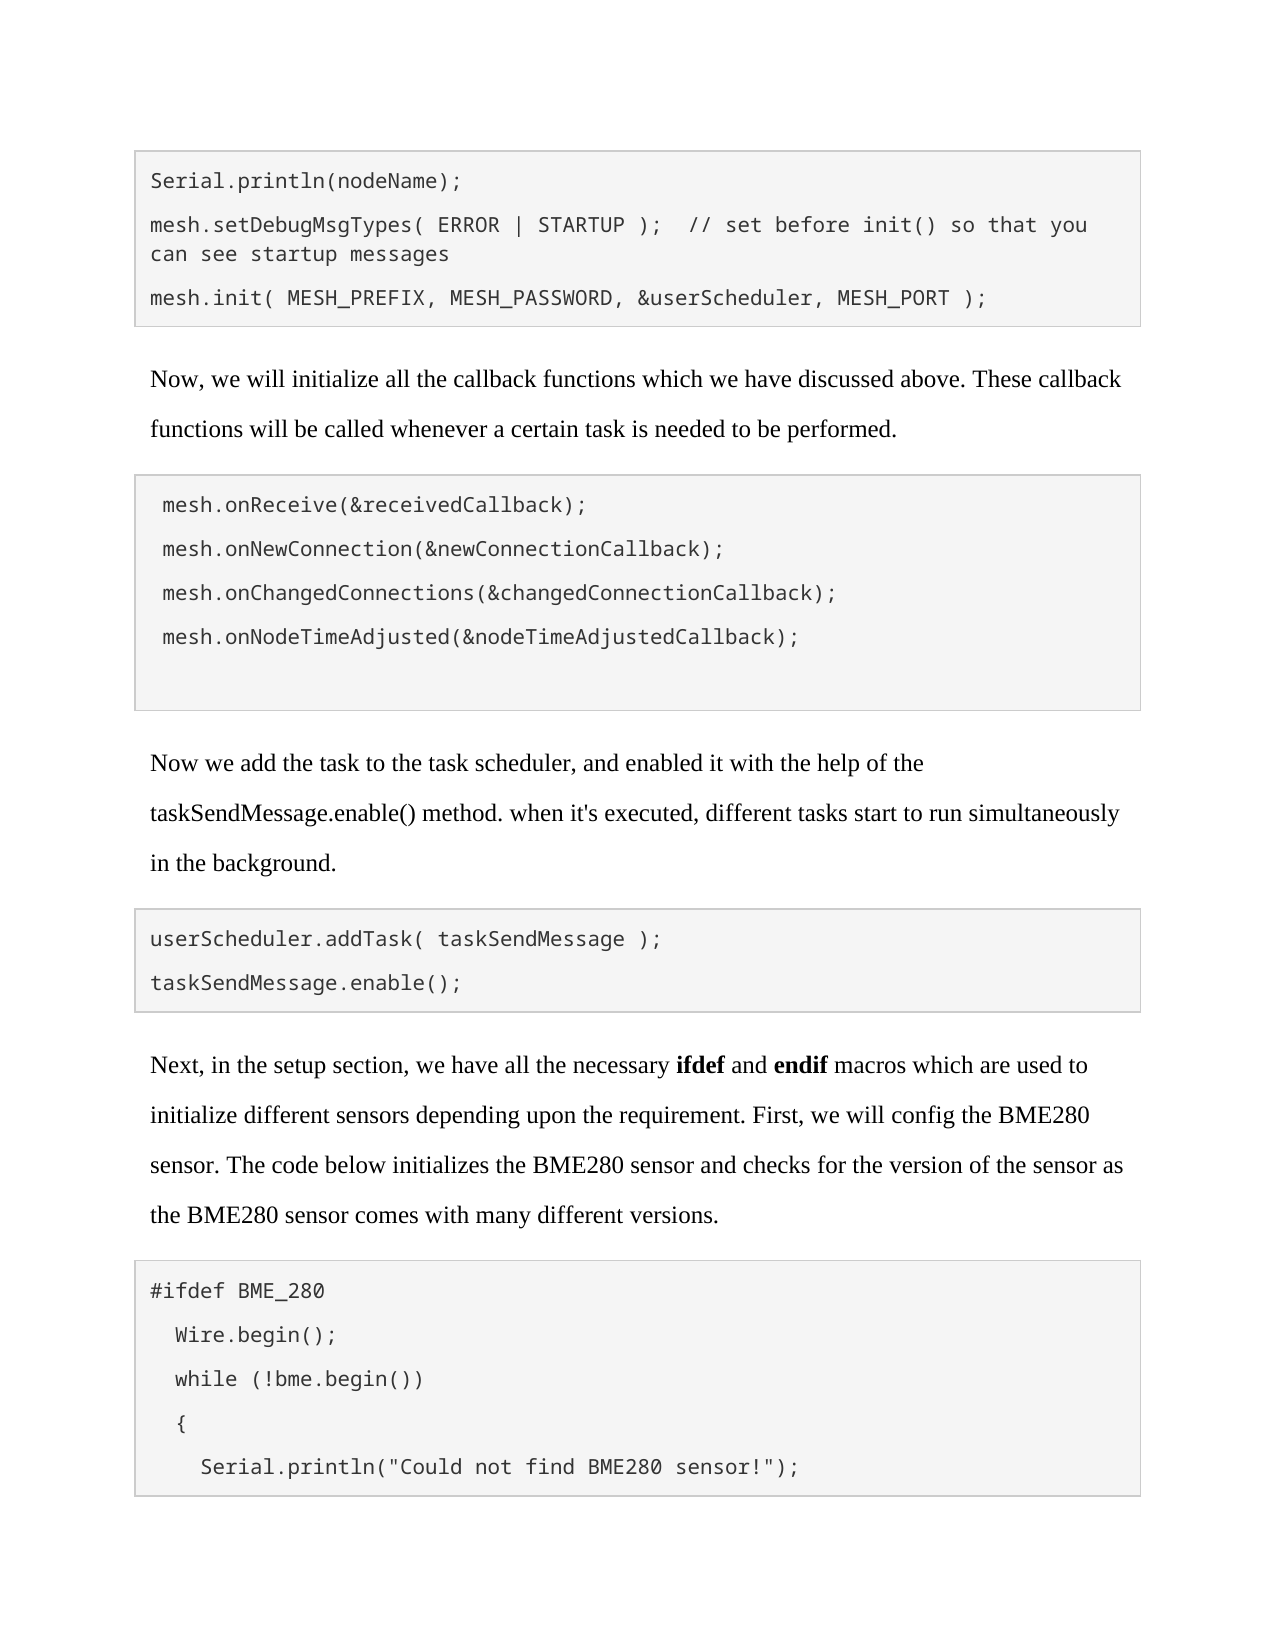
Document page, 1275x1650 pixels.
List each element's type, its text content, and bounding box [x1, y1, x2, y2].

text Next, in the setup section, we have all the necessary ifdef and endif macros which are used to initialize different sensors depending upon the requirement. First, we will config the BME280 sensor. The code below initializes the BME280 sensor and checks for the version of the sensor as the BME280 sensor comes with many different versions. [150, 1028, 1125, 1228]
text #ifdef BME_280 [136, 1261, 1140, 1304]
text userScheduler.addTask( taskSendMessage ); [136, 910, 1140, 952]
text { [136, 1392, 1140, 1436]
text taskSendMessage.enable(); [136, 952, 1140, 1011]
text Serial.println("Could not find BME280 sensor!"); [136, 1436, 1140, 1495]
text Now, we will initialize all the callback functions which we have discussed above. These callback functions will be called whenever a certain task is needed to be performed. [150, 343, 1125, 443]
text mesh.init( MESH_PREFIX, MESH_PASSWORD, &userScheduler, MESH_PORT ); [136, 267, 1140, 326]
text mesh.onChangedConnections(&changedConnectionCallback); [136, 562, 1140, 606]
text Wire.begin(); [136, 1304, 1140, 1348]
text mesh.onReceive(&receivedCallback); [136, 476, 1140, 518]
text mesh.setDebugMsgTypes( ERROR | STARTUP ); // set before init() so that you can see startup messages [136, 194, 1140, 267]
text mesh.onNewConnection(&newConnectionCallback); [136, 518, 1140, 562]
text Serial.println(nodeName); [136, 152, 1140, 194]
text mesh.onNodeTimeAdjusted(&nodeTimeAdjustedCallback); [136, 606, 1140, 650]
text Now we add the task to the task scheduler, and enabled it with the help of the taskSendMessage.enable() method. when it's executed, different tasks start to run simultaneously in the background. [150, 727, 1125, 877]
text while (!bme.begin()) [136, 1348, 1140, 1392]
